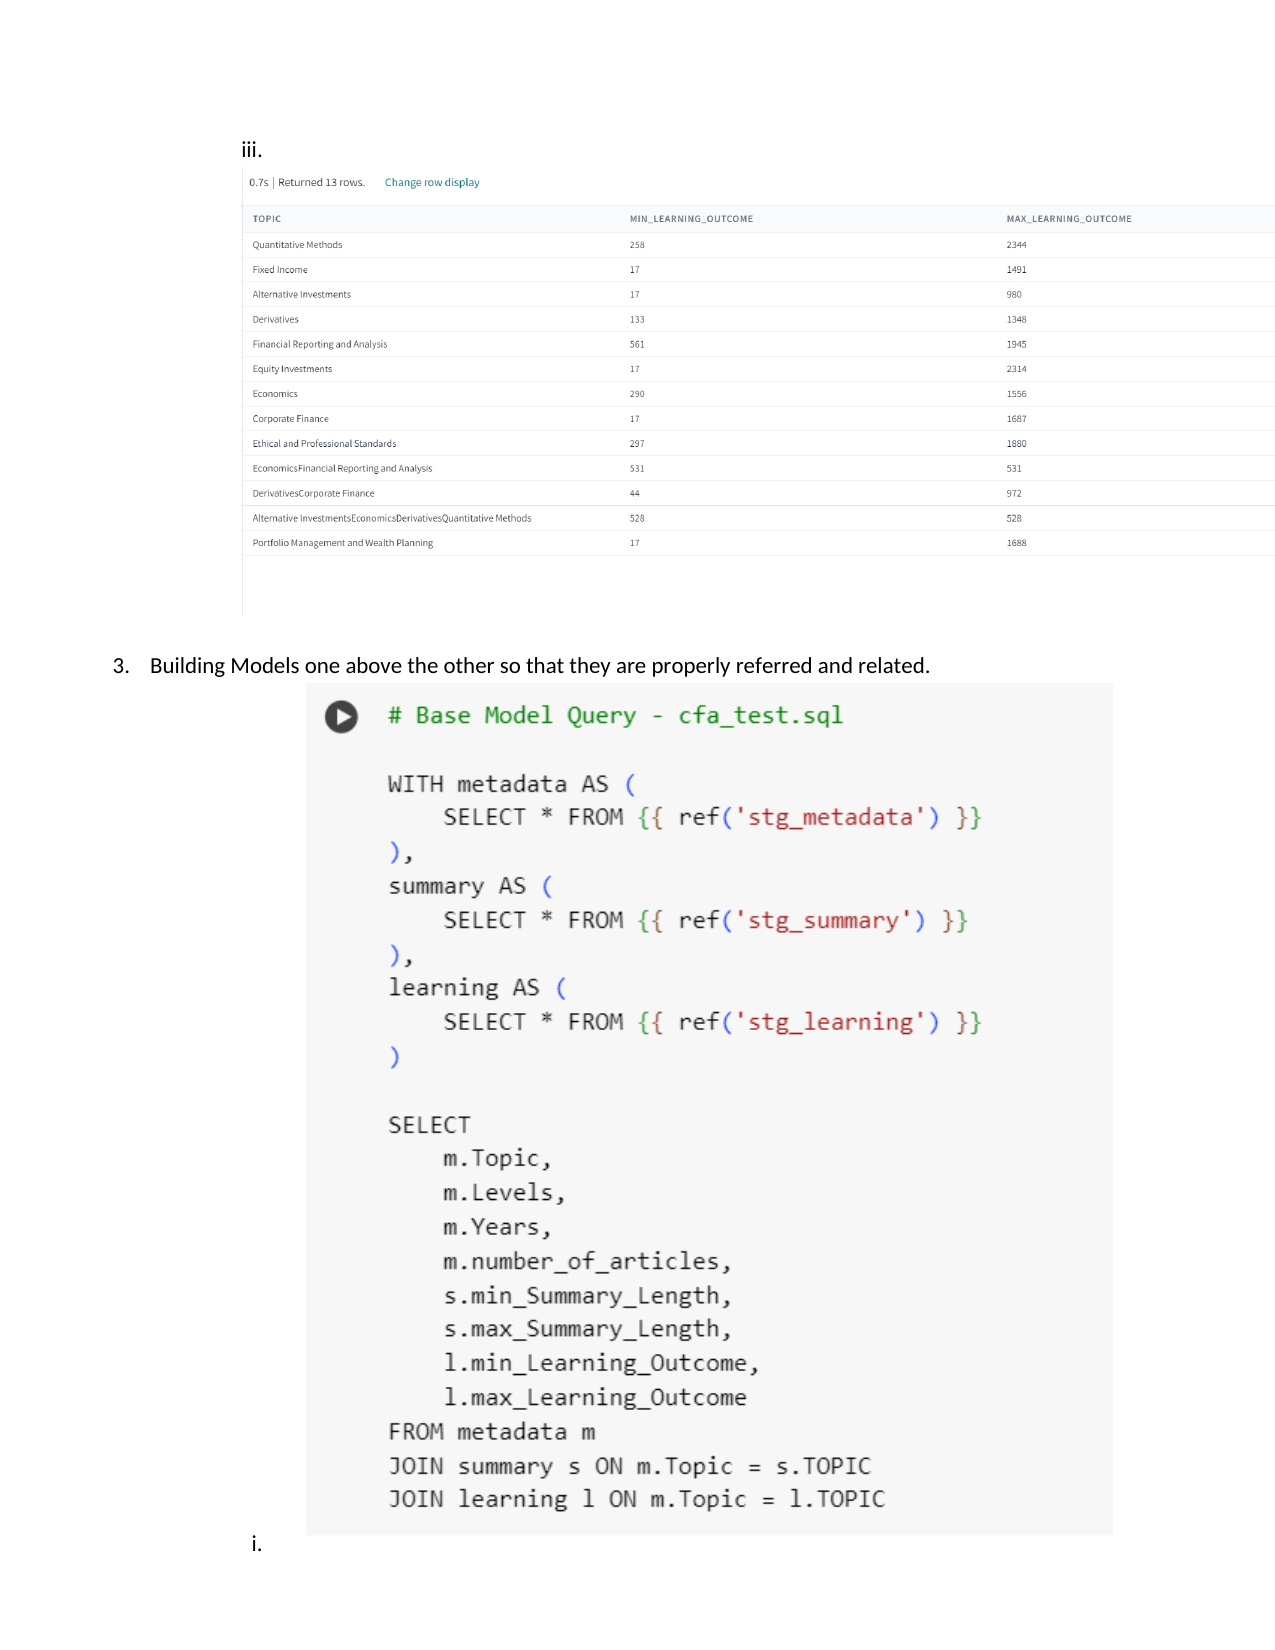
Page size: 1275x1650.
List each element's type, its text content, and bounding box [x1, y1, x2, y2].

picture [300, 683, 1113, 1552]
list Building Models one above the other so that they are properly referred and related. [112, 651, 1200, 679]
picture [241, 167, 1275, 616]
